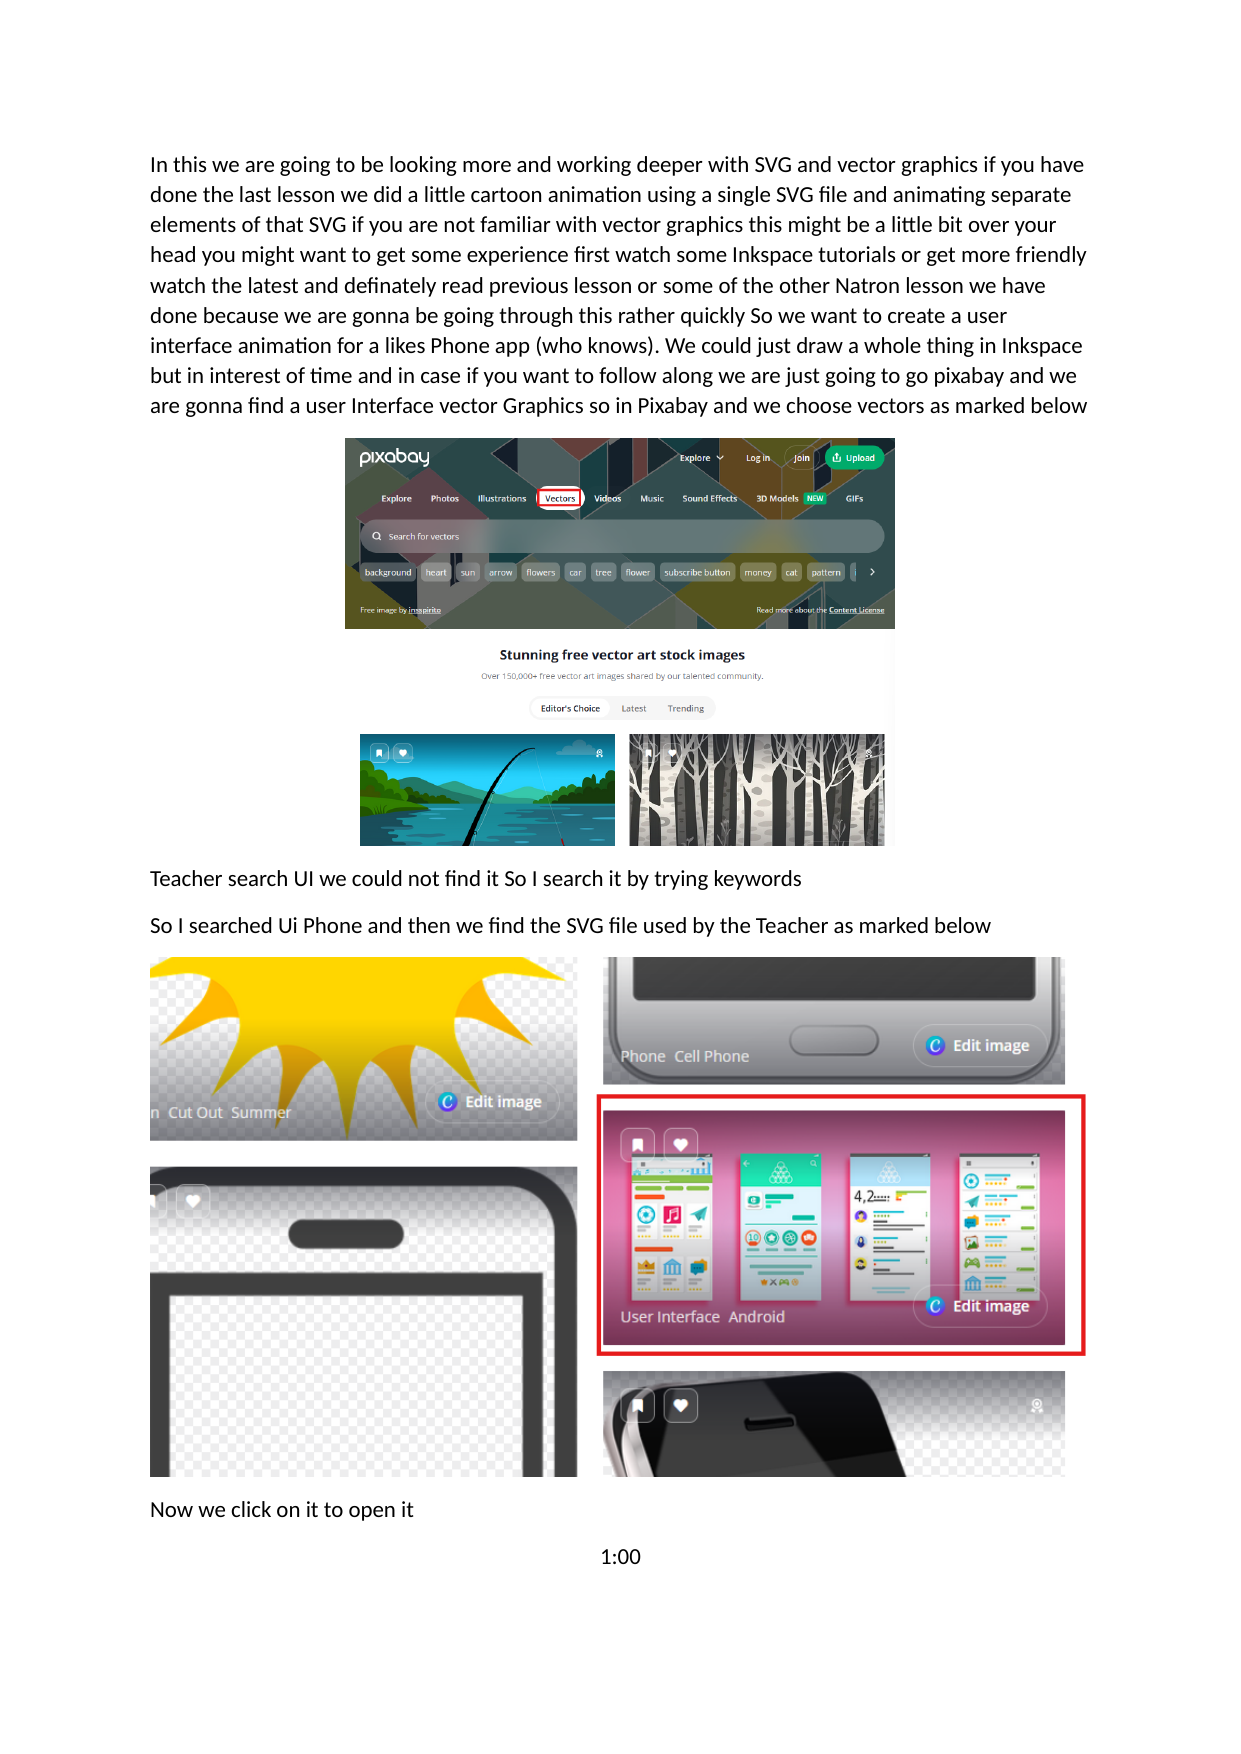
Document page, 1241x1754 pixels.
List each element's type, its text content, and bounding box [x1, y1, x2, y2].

text In this we are going to be looking more and working deeper with SVG and vector graphics if you have done the last lesson we did a little cartoon animation using a single SVG file and animating separate elements of that SVG if you are not familiar with vector graphics this might be a little bit over your head you might want to get some experience first watch some Inkspace tutorials or get more friendly watch the latest and definately read previous lesson or some of the other Natron lesson we have done because we are gonna be going through this rather quickly So we want to create a user interface animation for a likes Phone app (who knows). We could just draw a whole thing in Inkspace but in interest of time and in case if you want to follow along we are just going to go pixabay and we are gonna find a user Interface vector Graphics so in Pixabay and we choose vectors as marked below [150, 150, 1090, 420]
text Teacher search UI we could not find it So I search it by trying keywords [150, 864, 1090, 892]
picture [150, 957, 1091, 1477]
text Now we click on it to open it [150, 1495, 1090, 1523]
text 1:00 [150, 1542, 1090, 1570]
picture [345, 438, 895, 846]
text So I searched Ui Phone and then we find the SVG file used by the Teacher as marked below [150, 911, 1090, 939]
